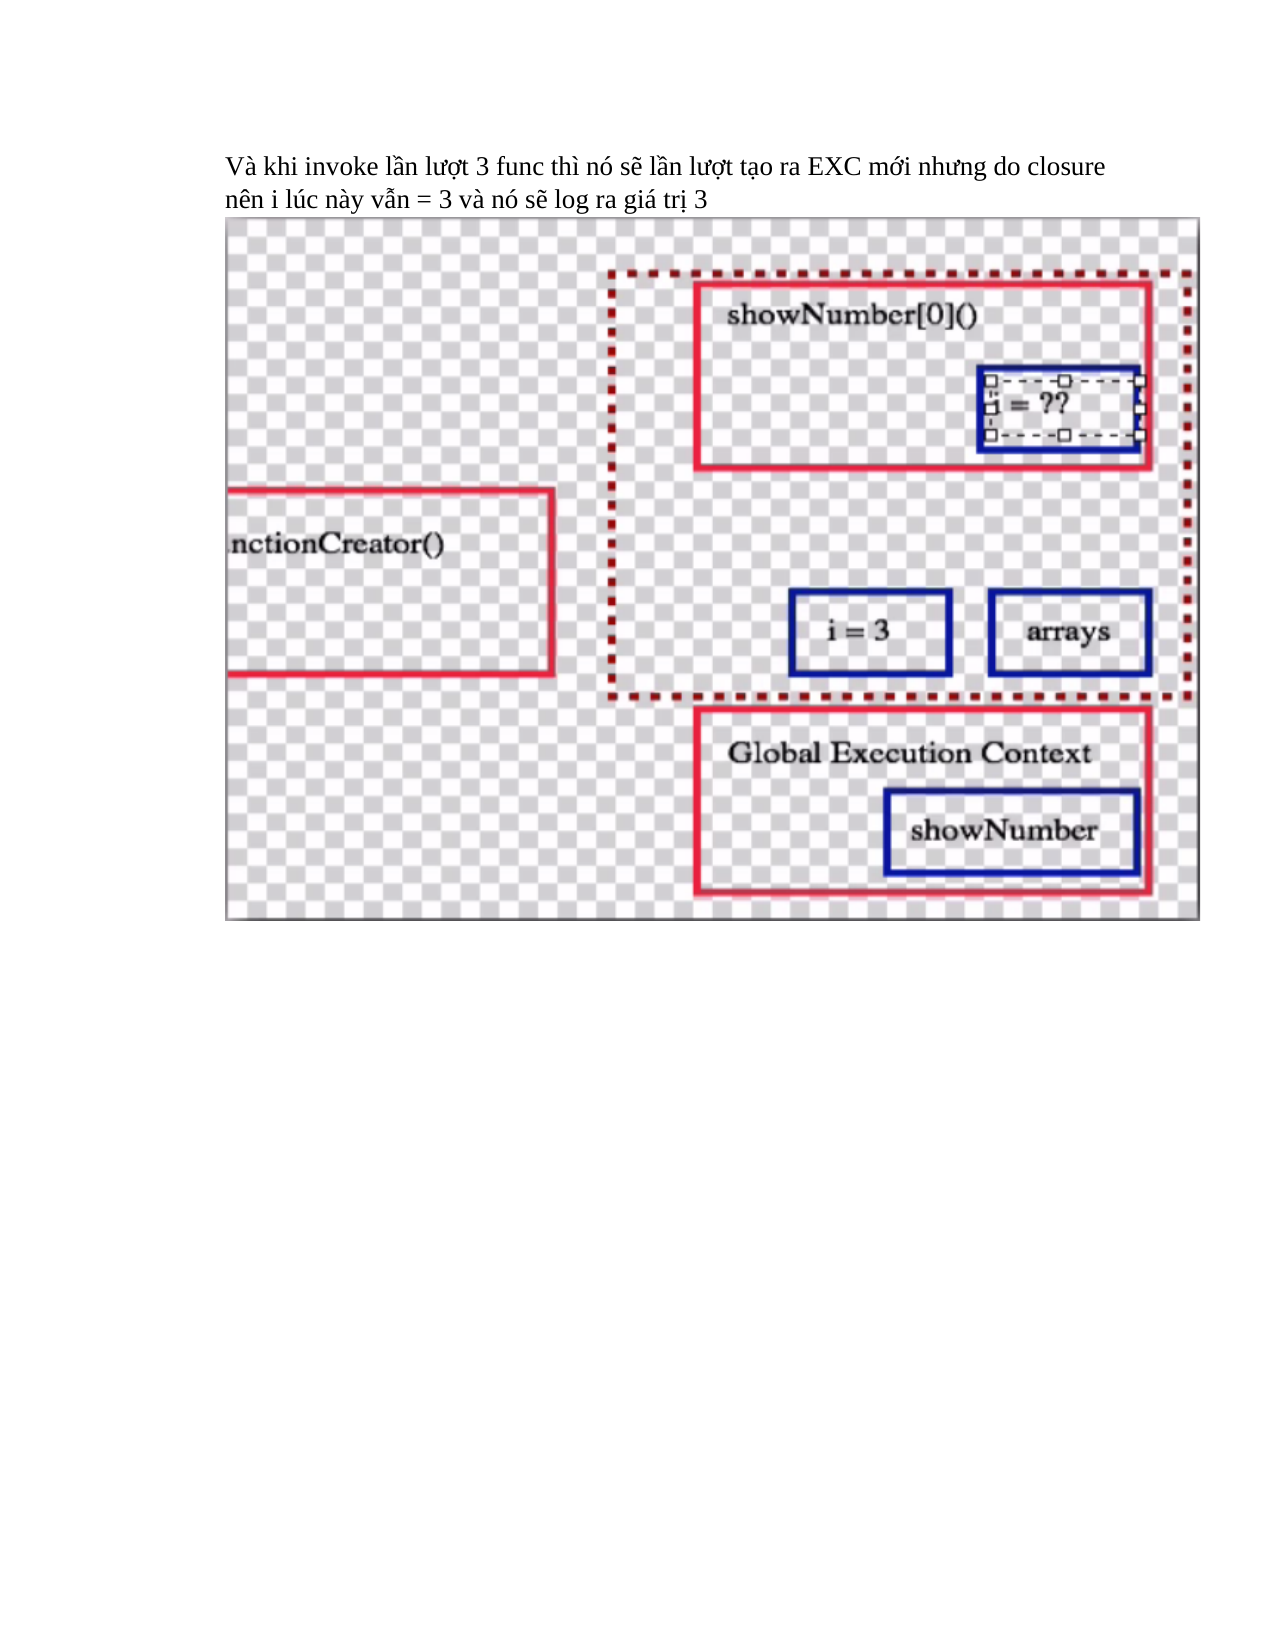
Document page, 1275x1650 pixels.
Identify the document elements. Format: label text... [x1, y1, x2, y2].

list Và khi invoke lần lượt 3 func thì nó sẽ lần lượt tạo ra EXC mới nhưng do closure nên i lúc này vẫn = 3 và nó sẽ log ra giá trị 3 [225, 150, 1125, 215]
picture [225, 217, 1200, 921]
